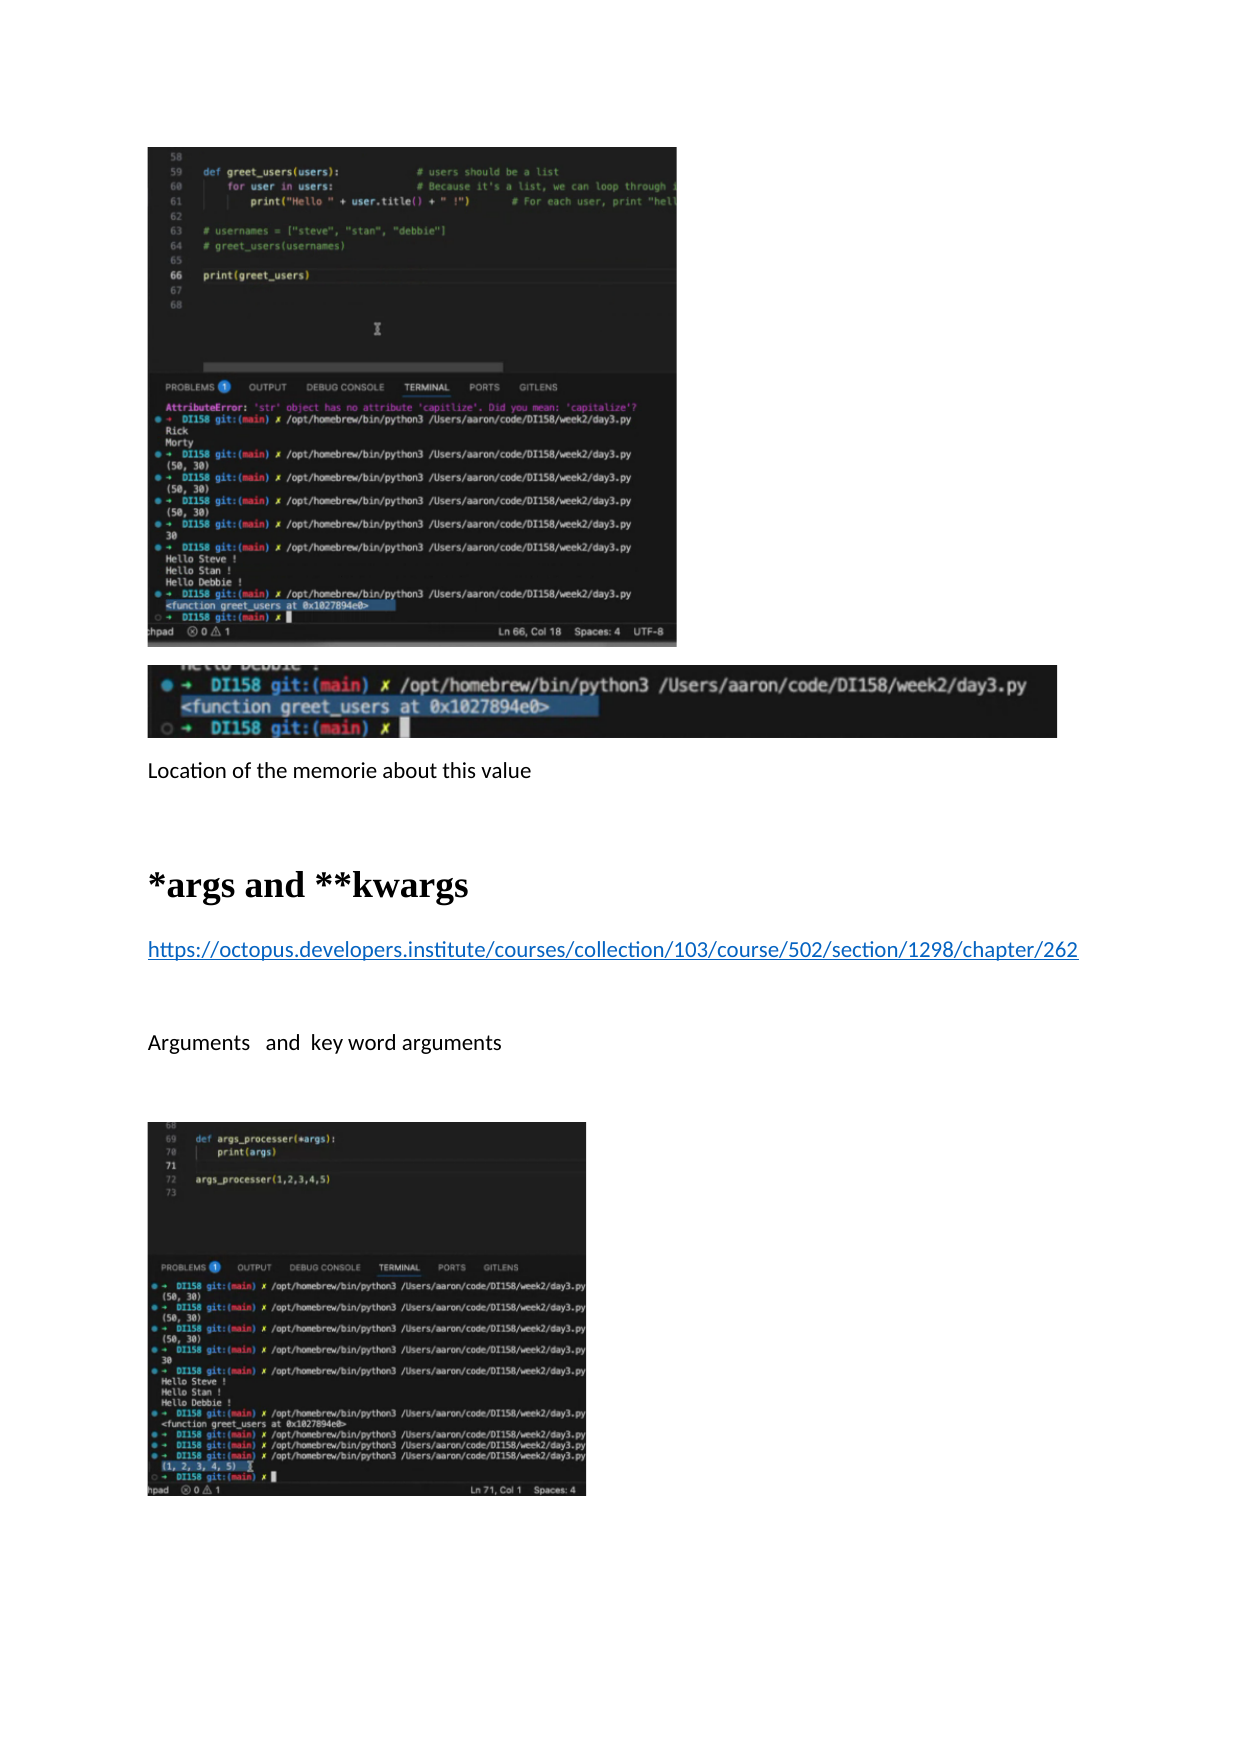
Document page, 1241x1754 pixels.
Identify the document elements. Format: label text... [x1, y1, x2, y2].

text Arguments and key word arguments [148, 1028, 1093, 1056]
text Location of the memorie about this value [148, 756, 1093, 784]
text https://octopus.developers.institute/courses/collection/103/course/502/section/1298/chapter/262 [148, 935, 1093, 963]
subtitle *args and **kwargs [148, 862, 1093, 906]
